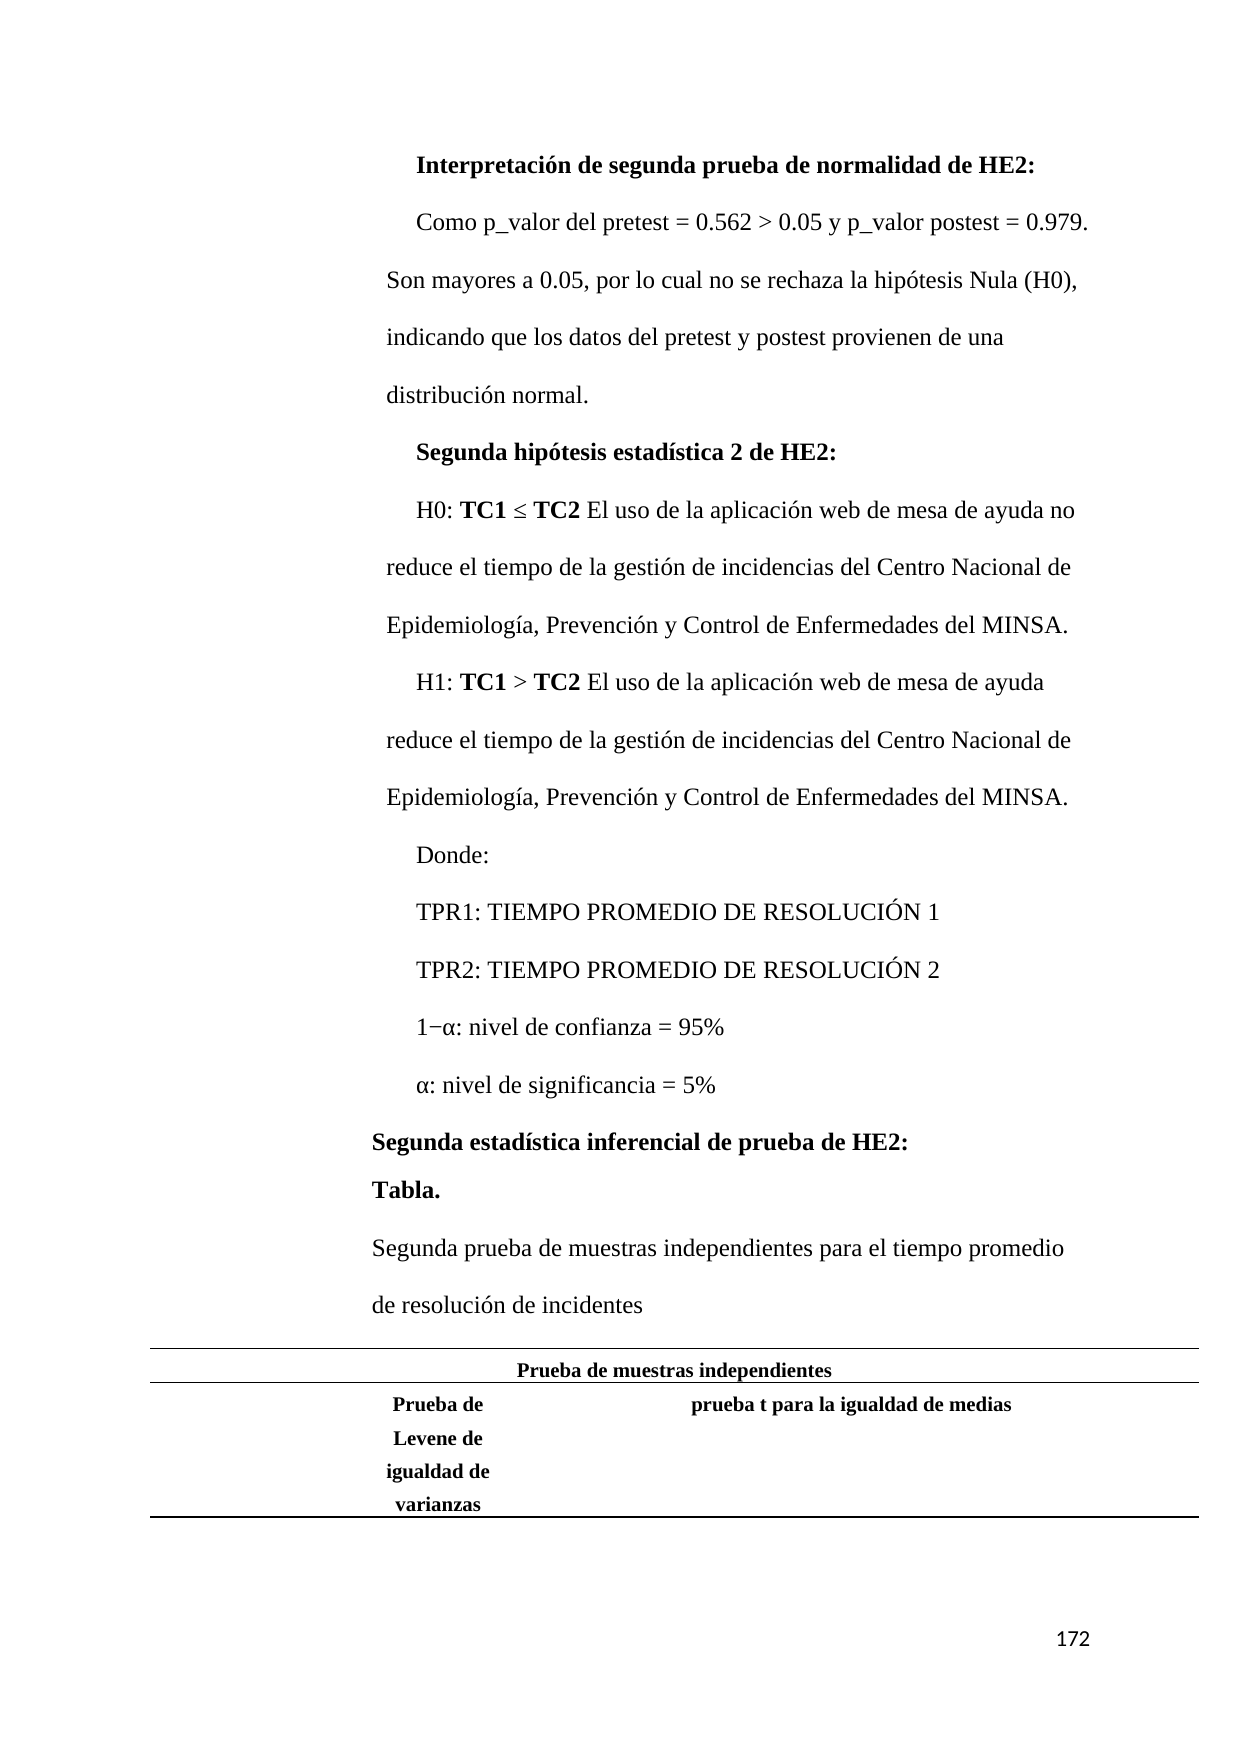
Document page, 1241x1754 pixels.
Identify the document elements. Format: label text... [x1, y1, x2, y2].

text TPR1: TIEMPO PROMEDIO DE RESOLUCIÓN 1 [386, 897, 1090, 926]
text Tabla. [372, 1175, 1090, 1204]
text Segunda hipótesis estadística 2 de HE2: [386, 437, 1090, 466]
text H1: TC1 > TC2 El uso de la aplicación web de mesa de ayuda reduce el tiempo de la gestión de incidencias del Centro Nacional de Epidemiología, Prevención y Control de Enfermedades del MINSA. [386, 667, 1090, 811]
text TPR2: TIEMPO PROMEDIO DE RESOLUCIÓN 2 [386, 955, 1090, 984]
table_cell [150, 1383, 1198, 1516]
text 1−α: nivel de confianza = 95% [386, 1012, 1090, 1041]
text Segunda prueba de muestras independientes para el tiempo promedio de resolución de incidentes [372, 1233, 1090, 1319]
text H0: TC1 ≤ TC2 El uso de la aplicación web de mesa de ayuda no reduce el tiempo de la gestión de incidencias del Centro Nacional de Epidemiología, Prevención y Control de Enfermedades del MINSA. [386, 495, 1090, 639]
text Segunda estadística inferencial de prueba de HE2: [372, 1127, 1090, 1156]
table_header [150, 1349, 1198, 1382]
text Interpretación de segunda prueba de normalidad de HE2: [386, 150, 1090, 179]
text Donde: [386, 840, 1090, 869]
text α: nivel de significancia = 5% [386, 1070, 1090, 1099]
text Como p_valor del pretest = 0.562 > 0.05 y p_valor postest = 0.979. Son mayores a 0.05, por lo cual no se rechaza la hipótesis Nula (H0), indicando que los datos del pretest y postest provienen de una distribución normal. [386, 207, 1090, 409]
